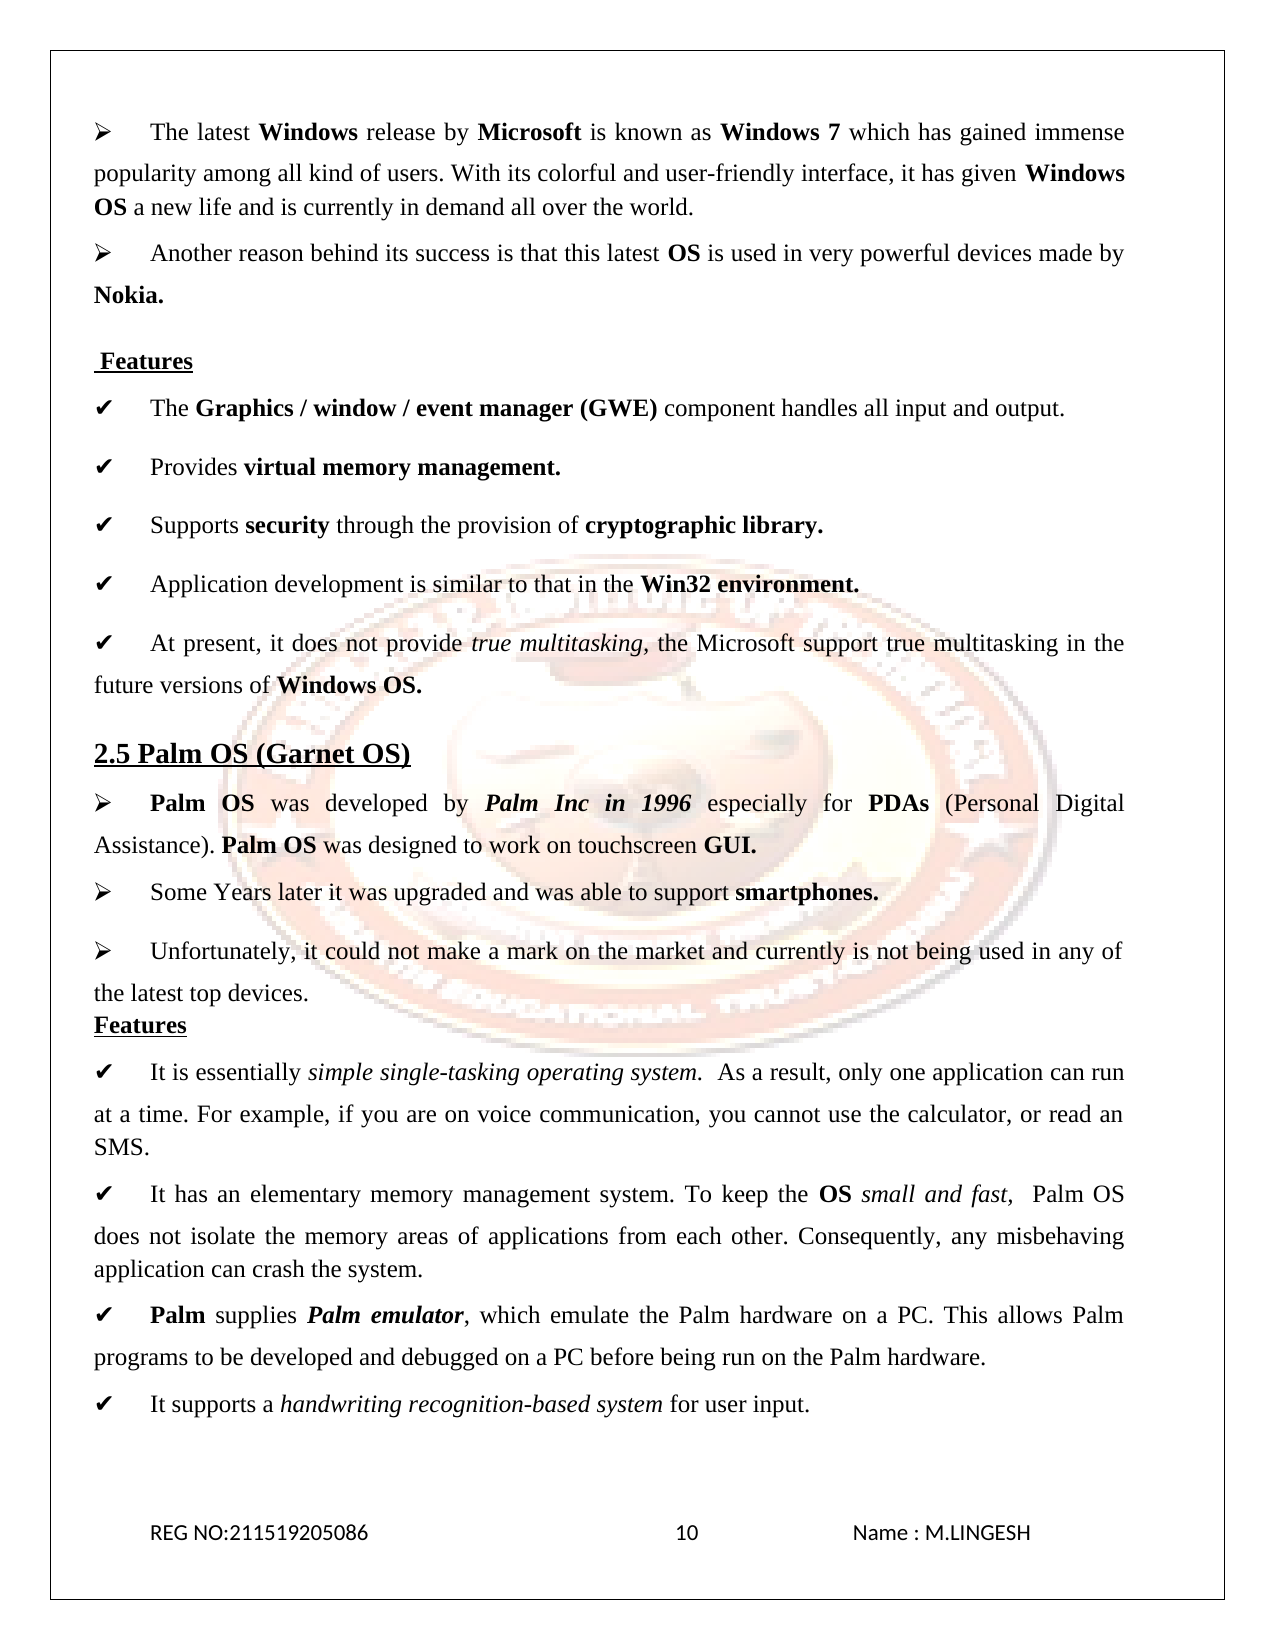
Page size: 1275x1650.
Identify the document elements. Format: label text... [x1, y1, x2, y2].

list It is essentially simple single-tasking operating system. As a result, only one application can run at a time. For example, if you are on voice communication, you cannot use the calculator, or read an SMS. [94, 1044, 1125, 1161]
list At present, it does not provide true multitasking, the Microsoft support true multitasking in the future versions of Windows OS. [94, 614, 1125, 699]
text Features [94, 1011, 1125, 1039]
list Unfortunately, it could not make a mark on the market and currently is not being used in any of the latest top devices. [94, 922, 1125, 1006]
list The Graphics / window / event manager (GWE) component handles all input and output. [94, 379, 1125, 430]
list Palm supplies Palm emulator, which emulate the Palm hardware on a PC. This allows Palm programs to be developed and debugged on a PC before being run on the Palm hardware. [94, 1287, 1125, 1371]
list Some Years later it was upgraded and was able to support smartphones. [94, 863, 1125, 914]
list The latest Windows release by Microsoft is known as Windows 7 which has gained immense popularity among all kind of users. With its colorful and user-friendly interface, it has given Windows OS a new life and is currently in demand all over the world. [94, 103, 1125, 220]
list It has an elementary memory management system. To keep the OS small and fast, Palm OS does not isolate the memory areas of applications from each other. Consequently, any misbehaving application can crash the system. [94, 1165, 1125, 1282]
list Palm OS was developed by Palm Inc in 1996 especially for PDAs (Personal Digital Assistance). Palm OS was designed to work on touchscreen GUI. [94, 775, 1125, 859]
text Features [94, 346, 1125, 375]
list It supports a handwriting recognition-based system for user input. [94, 1375, 1125, 1427]
list Application development is similar to that in the Win32 environment. [94, 556, 1125, 607]
list Supports security through the provision of cryptographic library. [94, 497, 1125, 548]
text 2.5 Palm OS (Garnet OS) [94, 736, 1125, 770]
list Provides virtual memory management. [94, 438, 1125, 489]
list Another reason behind its success is that this latest OS is used in very powerful devices made by Nokia. [94, 224, 1125, 309]
